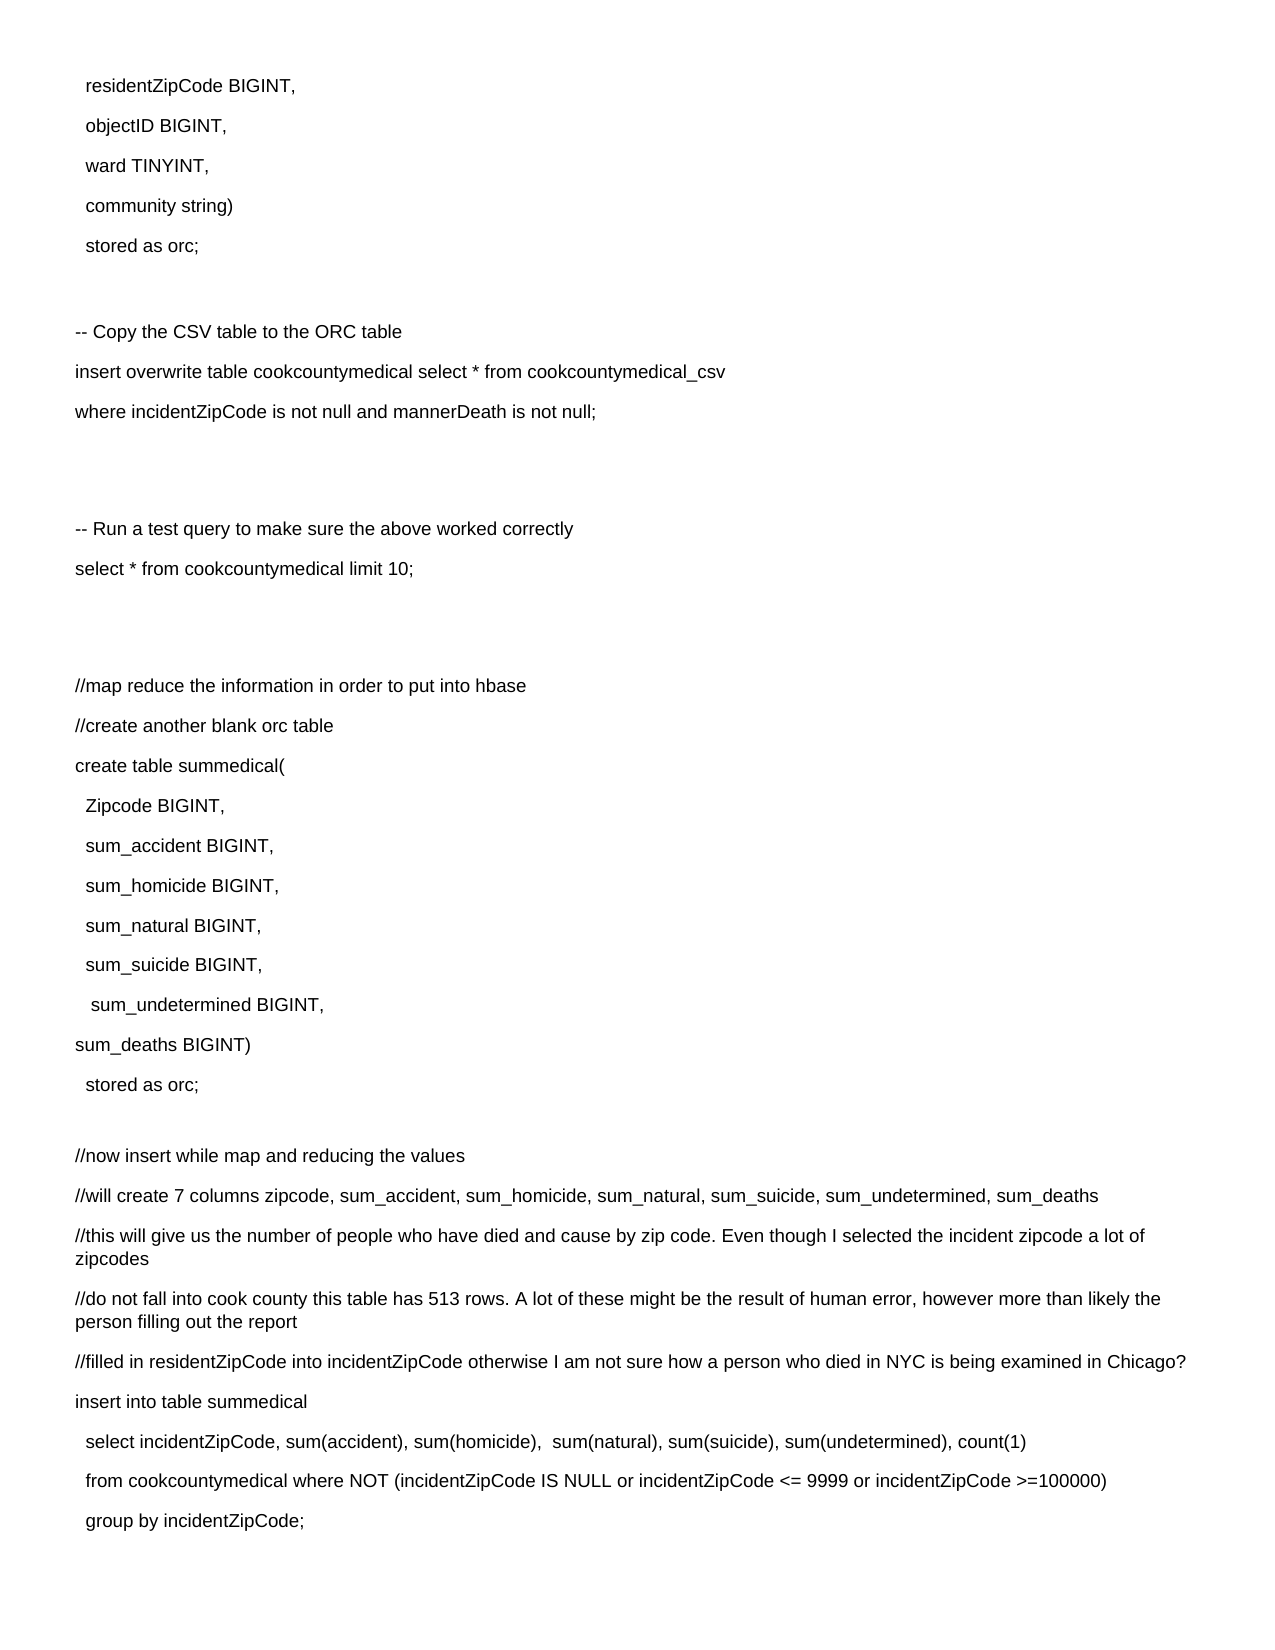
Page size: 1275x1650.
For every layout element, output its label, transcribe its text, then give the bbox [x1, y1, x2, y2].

text Zipcode BIGINT, [75, 795, 1200, 816]
text ward TINYINT, [75, 155, 1200, 176]
text residentZipCode BIGINT, [75, 75, 1200, 97]
text insert overwrite table cookcountymedical select * from cookcountymedical_csv [75, 361, 1200, 383]
text sum_natural BIGINT, [75, 914, 1200, 936]
text -- Copy the CSV table to the ORC table [75, 321, 1200, 343]
text create table summedical( [75, 755, 1200, 776]
text //will create 7 columns zipcode, sum_accident, sum_homicide, sum_natural, sum_suicide, sum_undetermined, sum_deaths [75, 1184, 1200, 1206]
text -- Run a test query to make sure the above worked correctly [75, 518, 1200, 540]
text insert into table summedical [75, 1391, 1200, 1412]
text sum_deaths BIGINT) [75, 1034, 1200, 1056]
text stored as orc; [75, 1074, 1200, 1126]
text sum_accident BIGINT, [75, 834, 1200, 856]
text select incidentZipCode, sum(accident), sum(homicide), sum(natural), sum(suicide), sum(undetermined), count(1) [75, 1430, 1200, 1452]
text //filled in residentZipCode into incidentZipCode otherwise I am not sure how a person who died in NYC is being examined in Chicago? [75, 1351, 1200, 1372]
text select * from cookcountymedical limit 10; [75, 558, 1200, 579]
text where incidentZipCode is not null and mannerDeath is not null; [75, 401, 1200, 423]
text stored as orc; [75, 234, 1200, 256]
text //this will give us the number of people who have died and cause by zip code. Even though I selected the incident zipcode a lot of zipcodes [75, 1224, 1200, 1269]
text sum_undetermined BIGINT, [75, 994, 1200, 1016]
text community string) [75, 195, 1200, 216]
text //now insert while map and reducing the values [75, 1144, 1200, 1166]
text //create another blank orc table [75, 715, 1200, 736]
text //do not fall into cook county this table has 513 rows. A lot of these might be the result of human error, however more than likely the person filling out the report [75, 1287, 1200, 1332]
text objectID BIGINT, [75, 115, 1200, 136]
text sum_homicide BIGINT, [75, 874, 1200, 896]
text from cookcountymedical where NOT (incidentZipCode IS NULL or incidentZipCode <= 9999 or incidentZipCode >=100000) [75, 1470, 1200, 1492]
text //map reduce the information in order to put into hbase [75, 675, 1200, 697]
text group by incidentZipCode; [75, 1510, 1200, 1532]
text sum_suicide BIGINT, [75, 954, 1200, 976]
